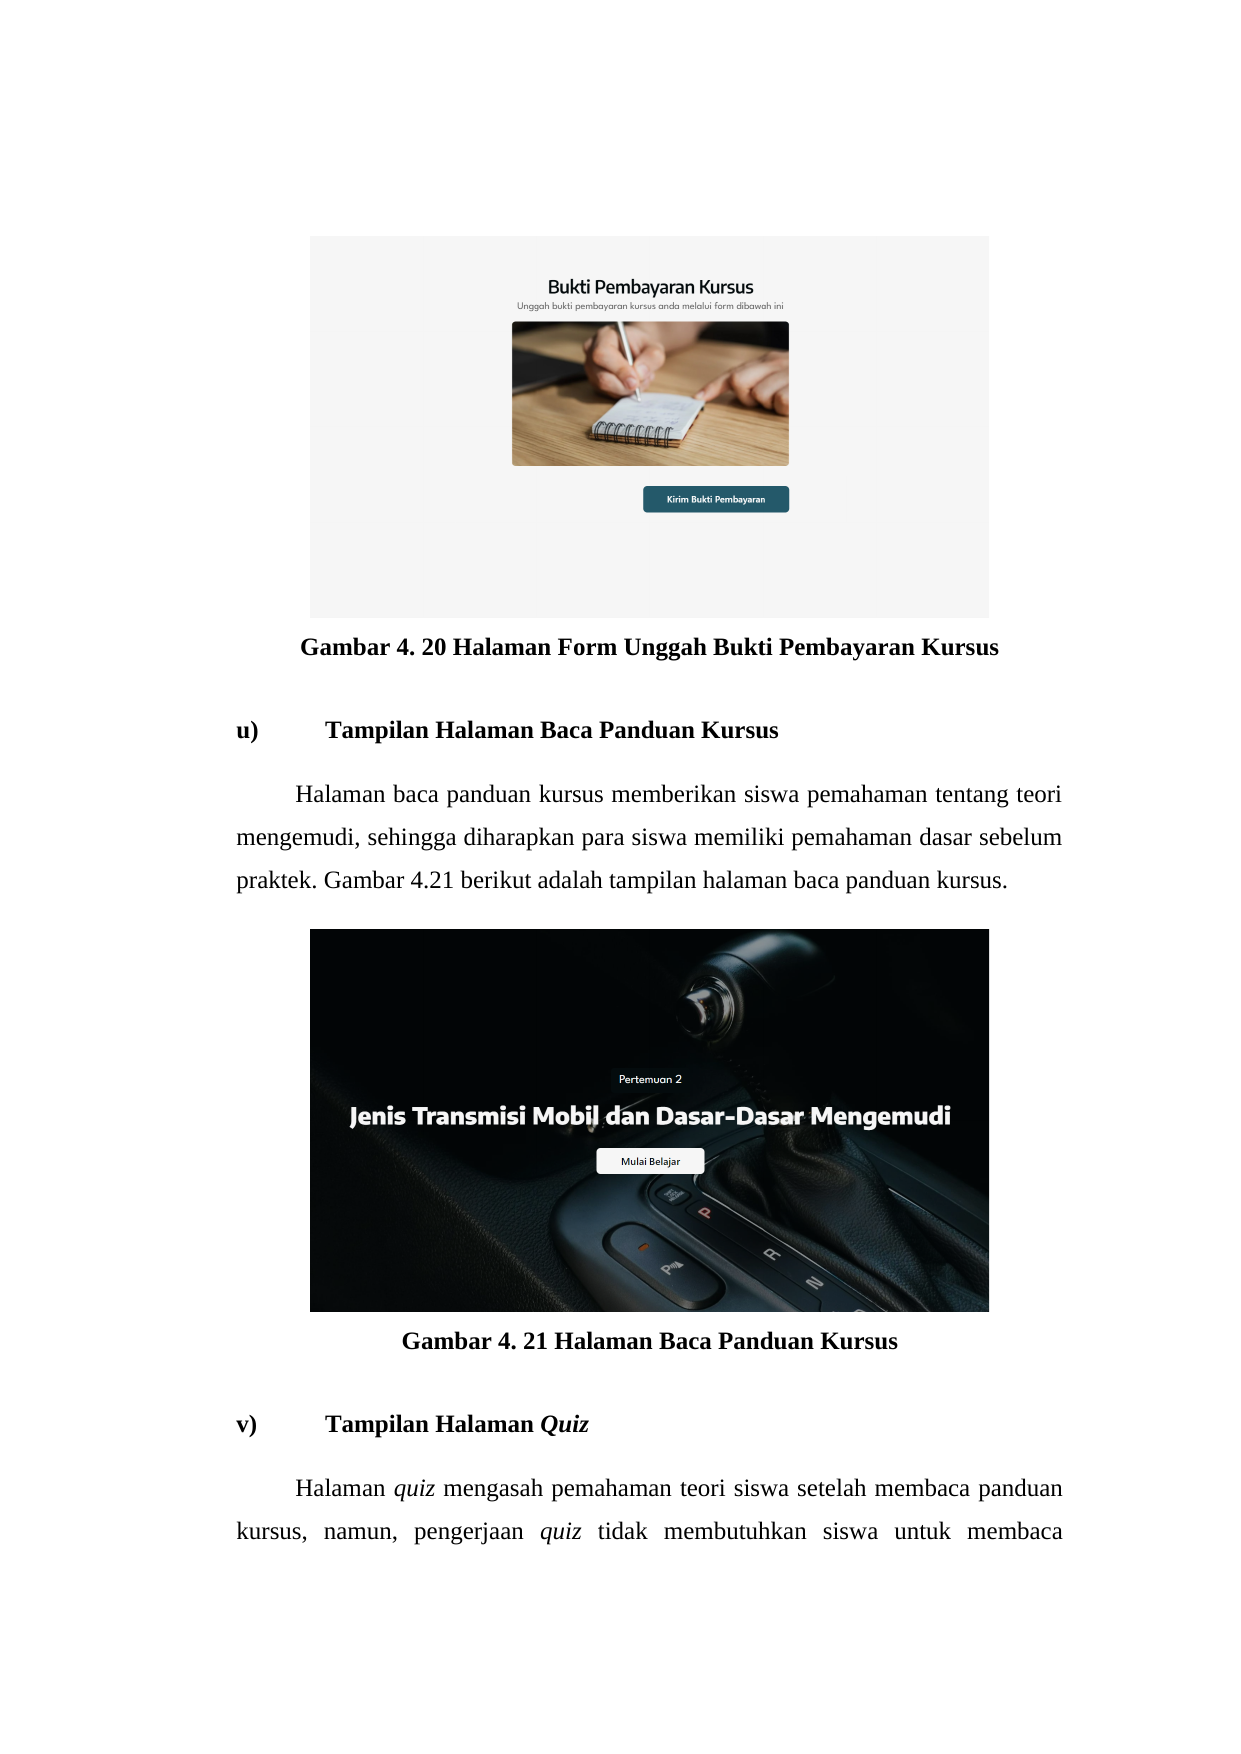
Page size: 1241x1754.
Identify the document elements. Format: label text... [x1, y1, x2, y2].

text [236, 1473, 1063, 1545]
picture [310, 236, 990, 618]
picture [310, 929, 990, 1312]
subtitle Tampilan Halaman Quiz [236, 1409, 1063, 1438]
subtitle Tampilan Halaman Baca Panduan Kursus [236, 715, 1063, 744]
text Halaman baca panduan kursus memberikan siswa pemahaman tentang teori mengemudi, sehingga diharapkan para siswa memiliki pemahaman dasar sebelum praktek. Gambar 4.21 berikut adalah tampilan halaman baca panduan kursus. [236, 779, 1063, 894]
